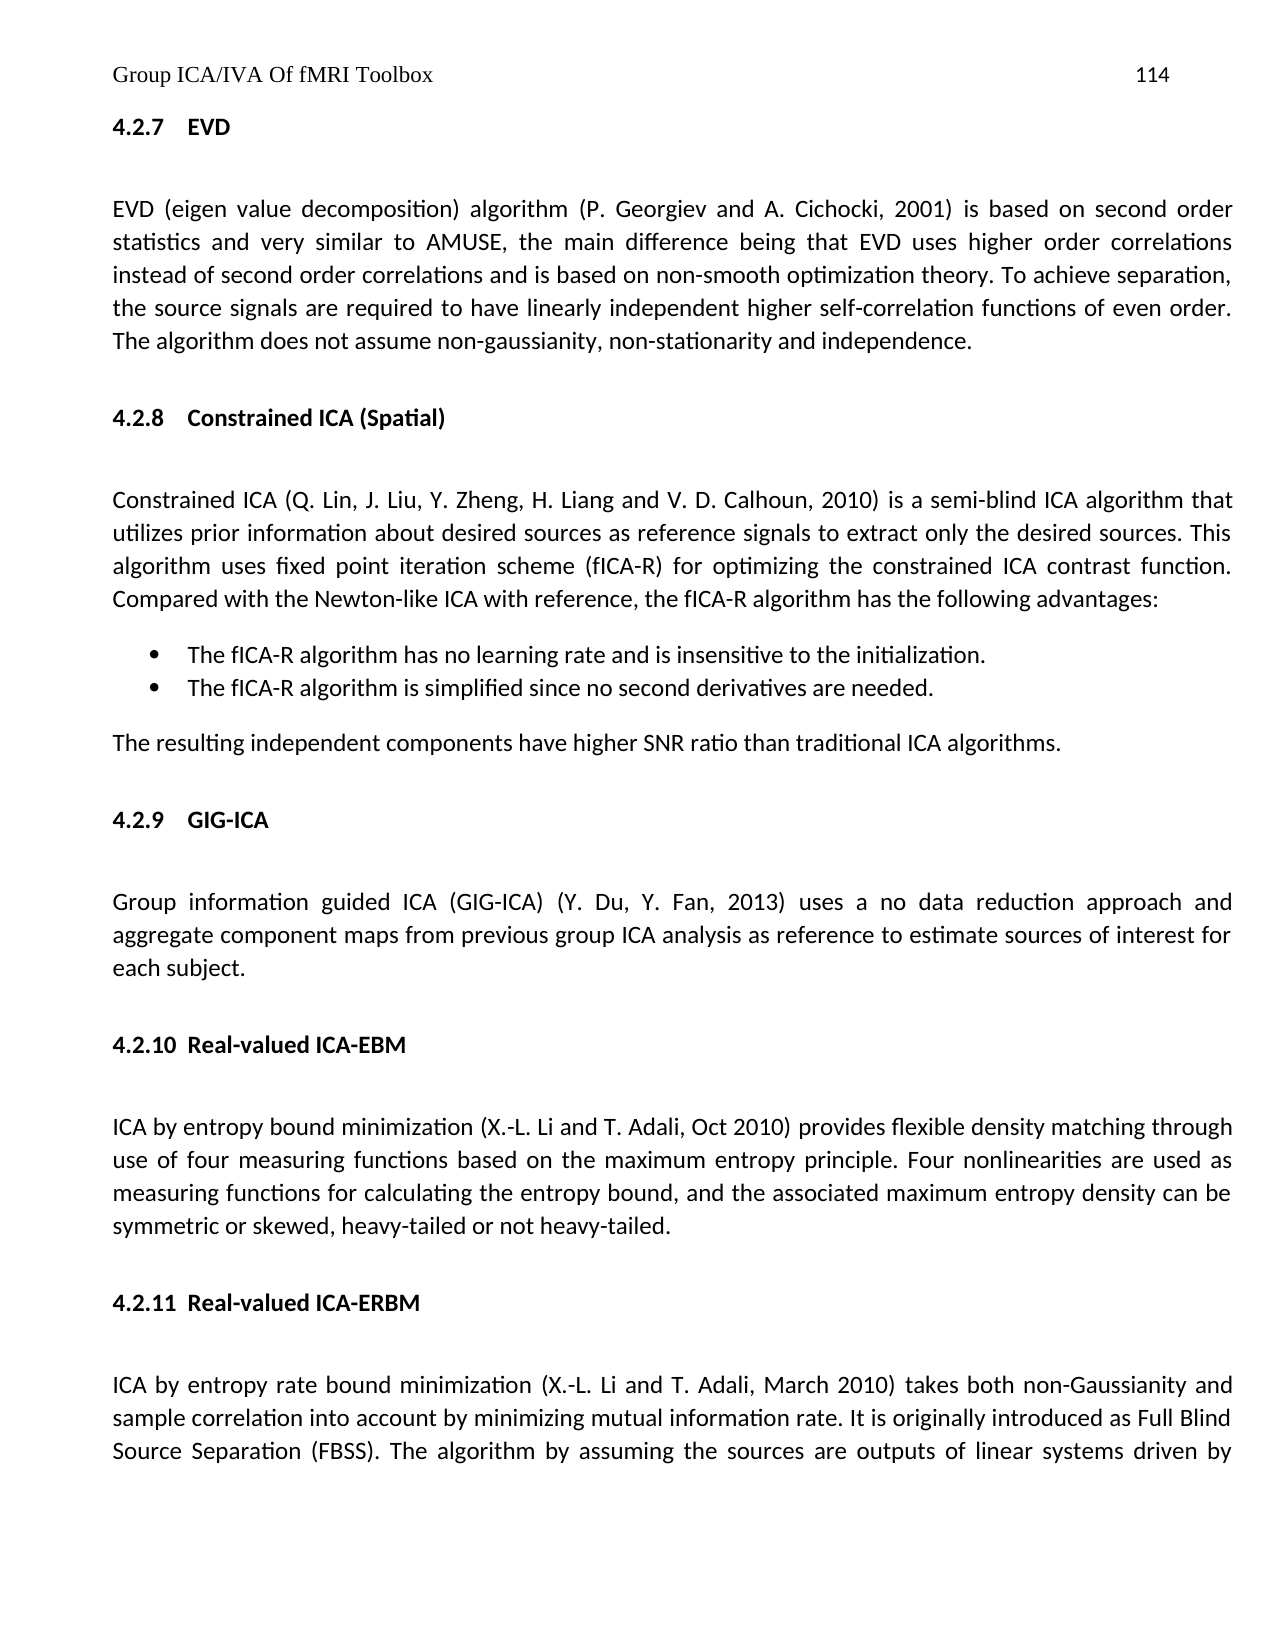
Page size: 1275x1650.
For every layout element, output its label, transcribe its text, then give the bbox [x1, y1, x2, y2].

subtitle Real-valued ICA-ERBM [112, 1287, 1235, 1317]
text The resulting independent components have higher SNR ratio than traditional ICA algorithms. [112, 727, 1233, 758]
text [112, 1369, 1233, 1466]
text Constrained ICA is a semi-blind ICA algorithm that utilizes prior information about desired sources as reference signals to extract only the desired sources. This algorithm uses fixed point iteration scheme (fICA-R) for optimizing the constrained ICA contrast function. Compared with the Newton-like ICA with reference, the fICA-R algorithm has the following advantages: [112, 484, 1233, 614]
subtitle Constrained ICA (Spatial) [112, 402, 1235, 432]
list The fICA-R algorithm has no learning rate and is insensitive to the initialization. [150, 639, 1233, 669]
text ICA by entropy bound minimization provides flexible density matching through use of four measuring functions based on the maximum entropy principle. Four nonlinearities are used as measuring functions for calculating the entropy bound, and the associated maximum entropy density can be symmetric or skewed, heavy-tailed or not heavy-tailed. [112, 1112, 1233, 1241]
subtitle EVD [112, 111, 1235, 142]
text Group information guided ICA (GIG-ICA) uses a no data reduction approach and aggregate component maps from previous group ICA analysis as reference to estimate sources of interest for each subject. [112, 887, 1233, 983]
subtitle GIG-ICA [112, 804, 1235, 834]
text EVD (eigen value decomposition) algorithm is based on second order statistics and very similar to AMUSE, the main difference being that EVD uses higher order correlations instead of second order correlations and is based on non-smooth optimization theory. To achieve separation, the source signals are required to have linearly independent higher self-correlation functions of even order. The algorithm does not assume non-gaussianity, non-stationarity and independence. [112, 194, 1233, 356]
list The fICA-R algorithm is simplified since no second derivatives are needed. [150, 672, 1233, 702]
subtitle Real-valued ICA-EBM [112, 1029, 1235, 1059]
